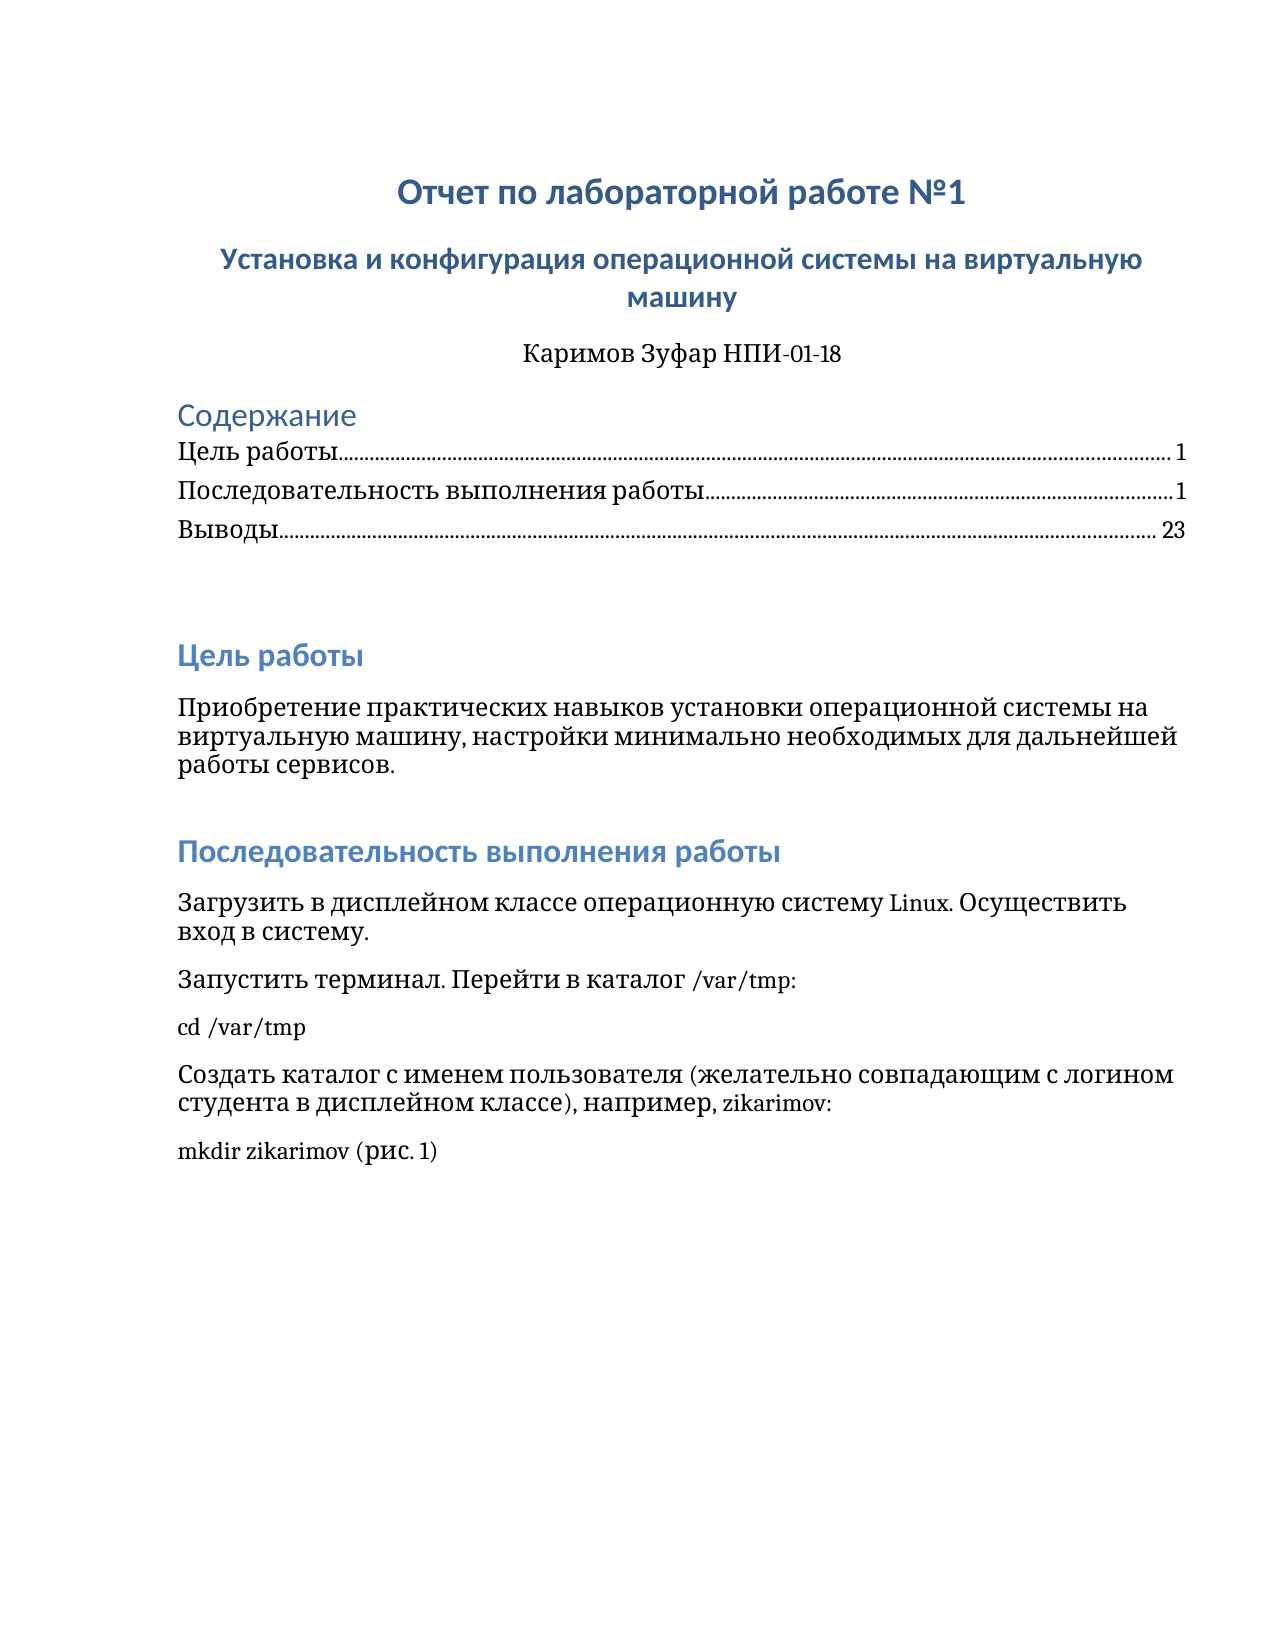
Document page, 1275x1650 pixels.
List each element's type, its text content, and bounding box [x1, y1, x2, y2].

subtitle Последовательность выполнения работы [177, 830, 1186, 871]
text Создать каталог с именем пользователя (желательно совпадающим с логином студента в дисплейном классе), например, zikarimov: [177, 1061, 1186, 1118]
subtitle Установка и конфигурация операционной системы на виртуальную машину [177, 239, 1186, 315]
text Запустить терминал. Перейти в каталог /var/tmp: [177, 966, 1186, 994]
text Каримов Зуфар НПИ-01-18 [177, 340, 1186, 369]
title Отчет по лабораторной работе №1 [177, 168, 1186, 214]
text cd /var/tmp [177, 1013, 1186, 1042]
text Приобретение практических навыков установки операционной системы на виртуальную машину, настройки минимально необходимых для дальнейшей работы сервисов. [177, 694, 1186, 780]
subtitle Цель работы [177, 634, 1186, 675]
text mkdir zikarimov (рис. 1) [177, 1137, 1186, 1166]
text Загрузить в дисплейном классе операционную систему Linux. Осуществить вход в систему. [177, 889, 1186, 947]
